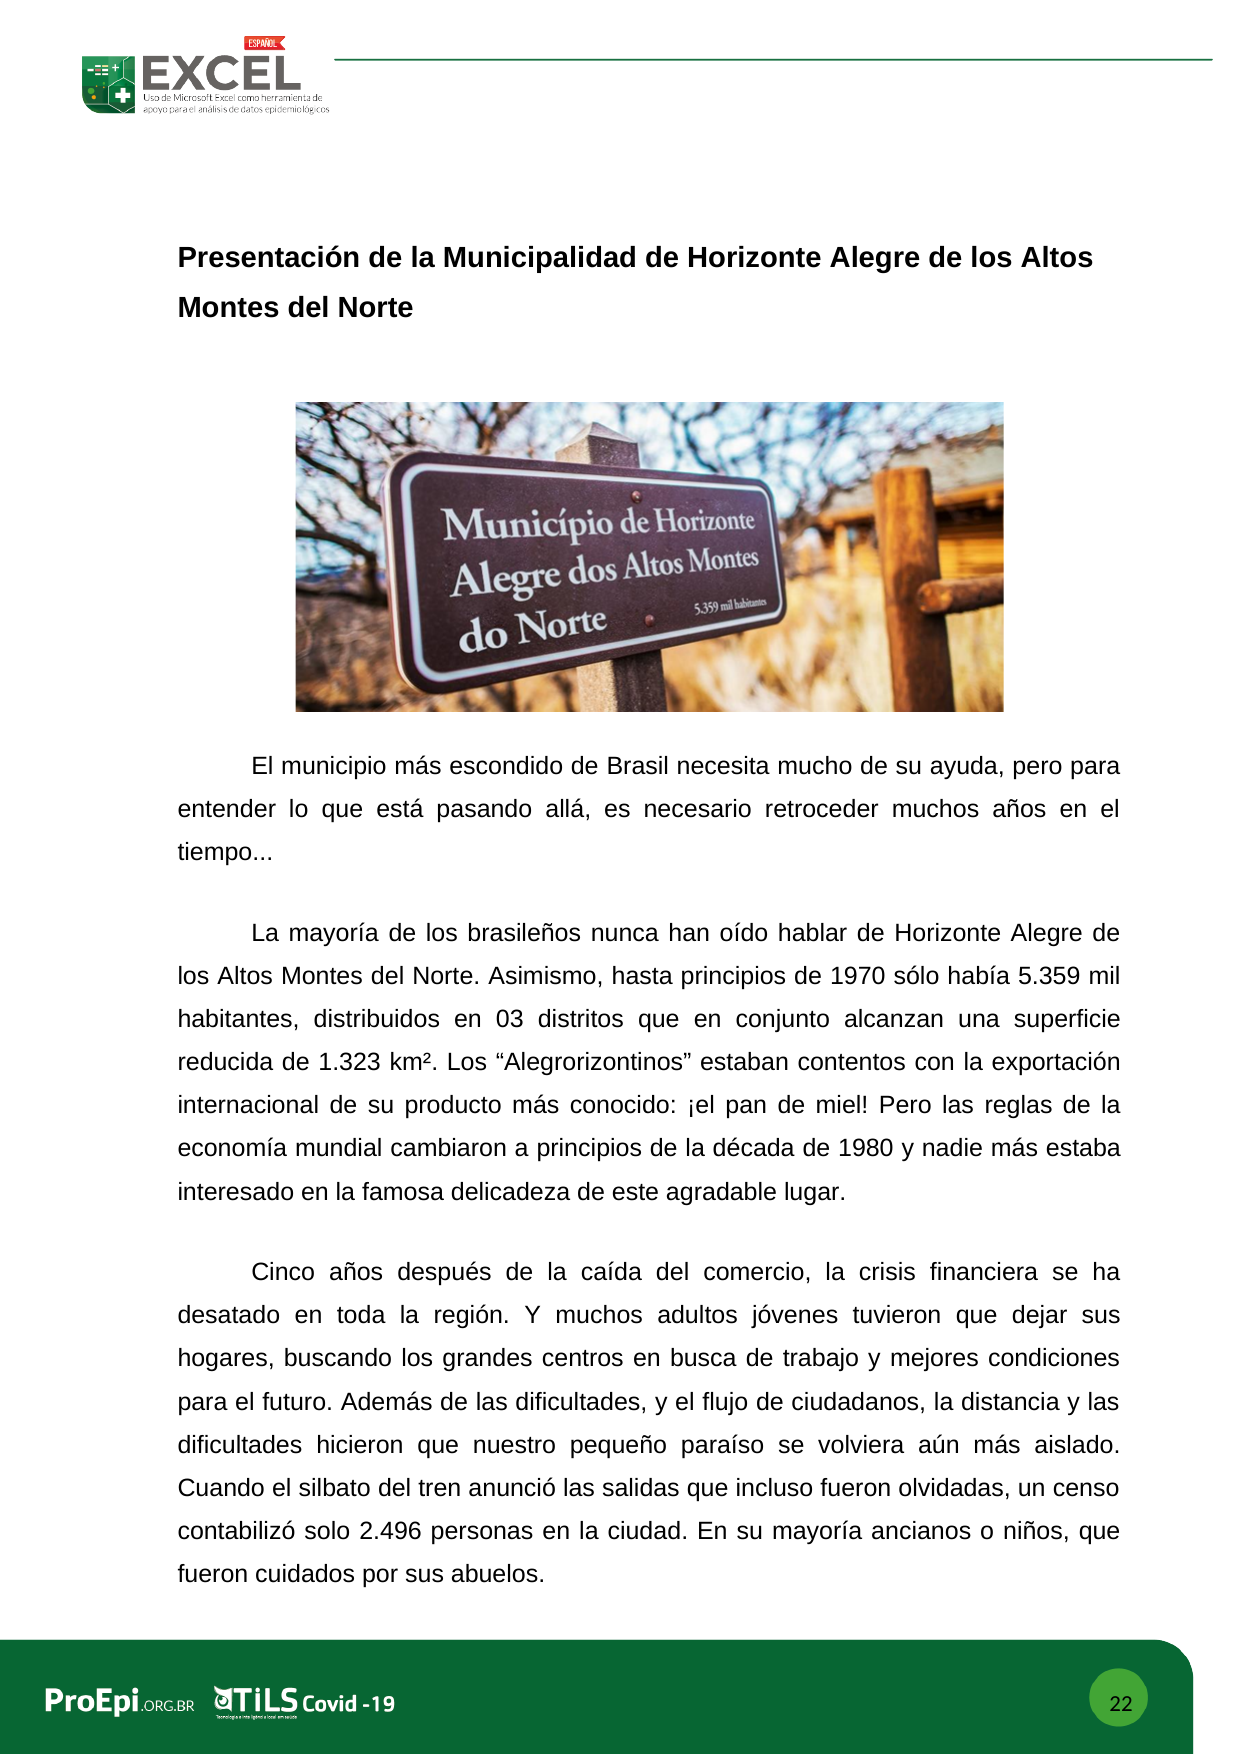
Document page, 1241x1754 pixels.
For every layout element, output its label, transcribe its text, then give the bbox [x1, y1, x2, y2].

table_cell La mayoría de los brasileños nunca han oído hablar de Horizonte Alegre de los Altos Montes del Norte. Asimismo, hasta principios de 1970 sólo había 5.359 mil habitantes, distribuidos en 03 distritos que en conjunto alcanzan una superficie reducida de 1.323 km². Los “Alegrorizontinos” estaban contentos con la exportación internacional de su producto más conocido: ¡el pan de miel! Pero las reglas de la economía mundial cambiaron a principios de la década de 1980 y nadie más estaba interesado en la famosa delicadeza de este agradable lugar. [0, 893, 1240, 1232]
table_cell Cinco años después de la caída del comercio, la crisis financiera se ha desatado en toda la región. Y muchos adultos jóvenes tuvieron que dejar sus hogares, buscando los grandes centros en busca de trabajo y mejores condiciones para el futuro. Además de las dificultades, y el flujo de ciudadanos, la distancia y las dificultades hicieron que nuestro pequeño paraíso se volviera aún más aislado. Cuando el silbato del tren anunció las salidas que incluso fueron olvidadas, un censo contabilizó solo 2.496 personas en la ciudad. En su mayoría ancianos o niños, que fueron cuidados por sus abuelos. [0, 1232, 1240, 1614]
table_cell El municipio más escondido de Brasil necesita mucho de su ayuda, pero para entender lo que está pasando allá, es necesario retroceder muchos años en el tiempo... [0, 726, 1240, 893]
table_cell [0, 378, 1240, 726]
picture [0, 5, 1238, 177]
picture [295, 402, 1004, 712]
picture [0, 1614, 1238, 1754]
table_cell Presentación de la Municipalidad de Horizonte Alegre de los Altos Montes del Norte [0, 177, 1240, 378]
